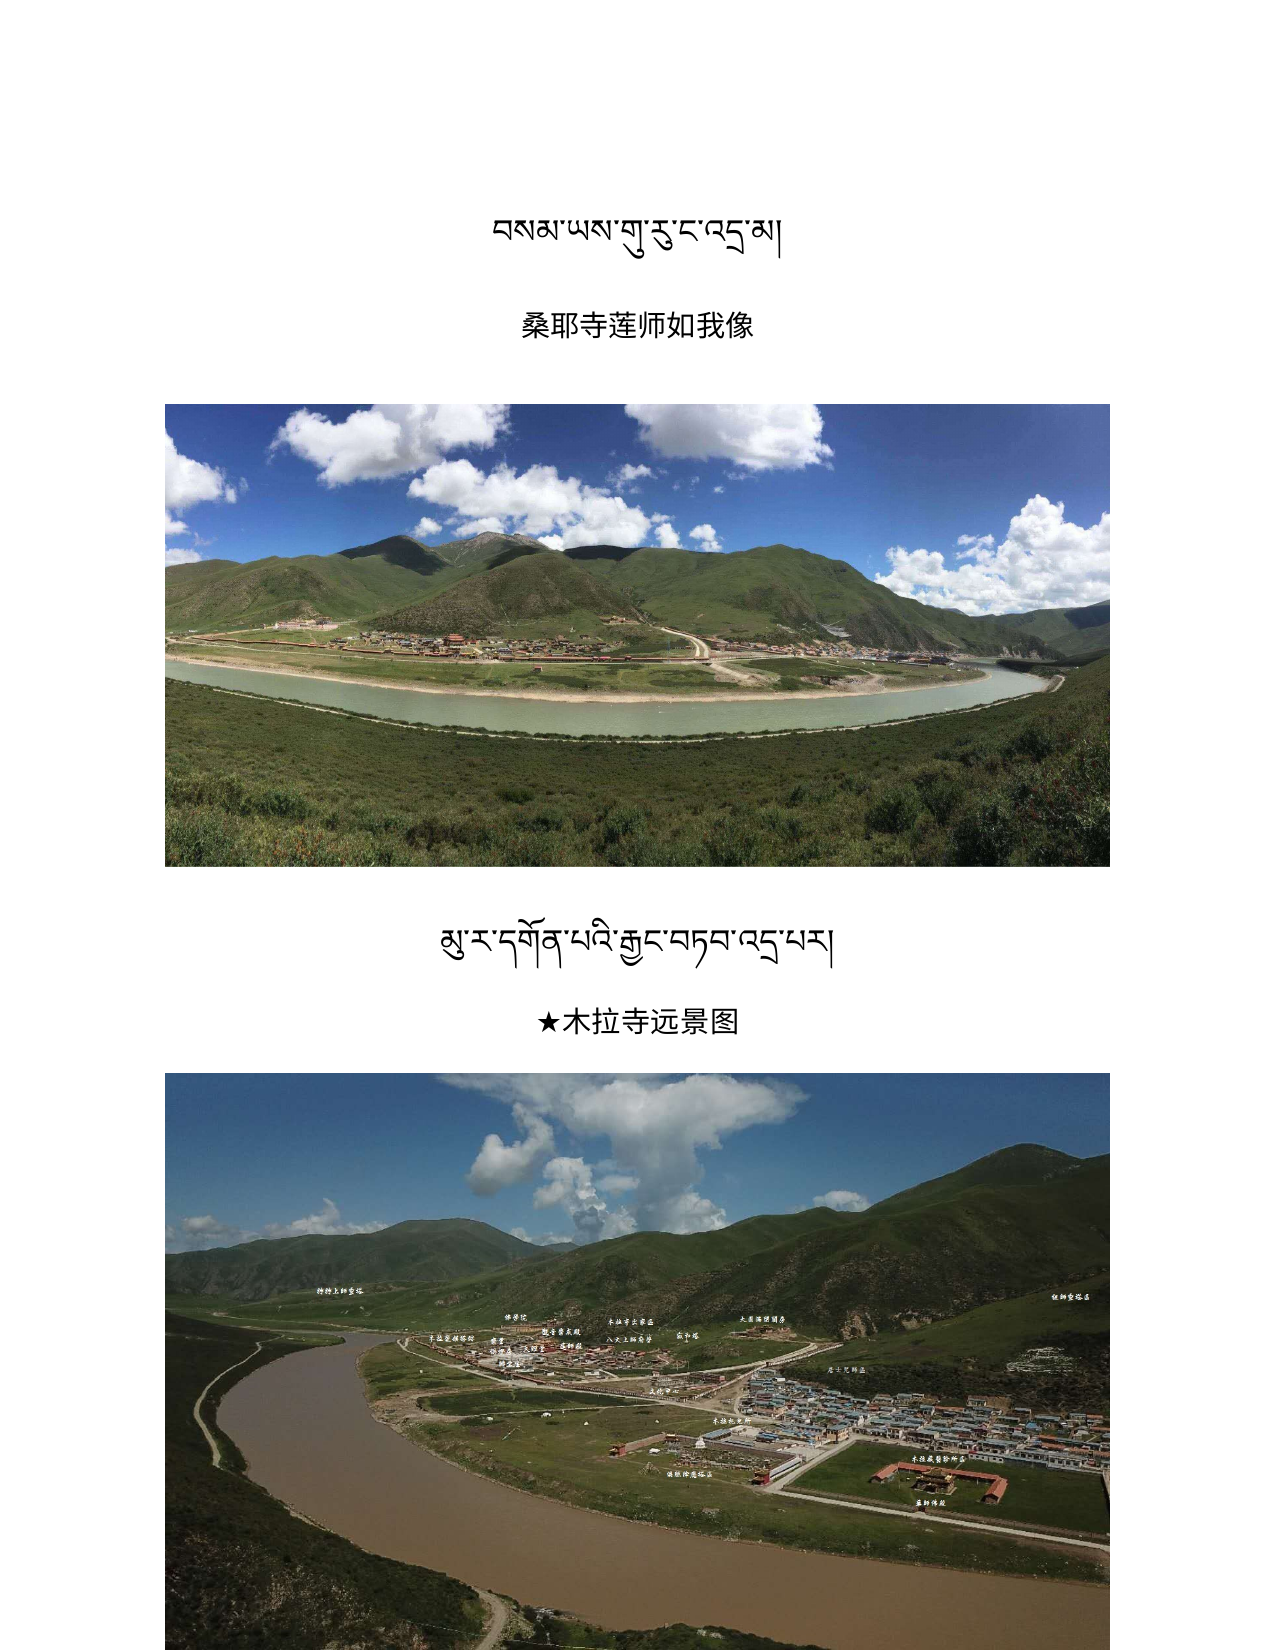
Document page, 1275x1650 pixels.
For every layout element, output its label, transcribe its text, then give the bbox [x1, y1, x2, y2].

text བསམ་ཡས་གུ་རུ་ང་འདྲ་མ། [118, 194, 1157, 288]
text མུ་ར་དགོན་པའི་རྒྱང་བཏབ་འདྲ་པར། [118, 905, 1157, 999]
text 桑耶寺莲师如我像 [118, 302, 1157, 345]
text ★木拉寺远景图 [118, 999, 1157, 1041]
picture [165, 404, 1110, 867]
picture [165, 1073, 1110, 1650]
